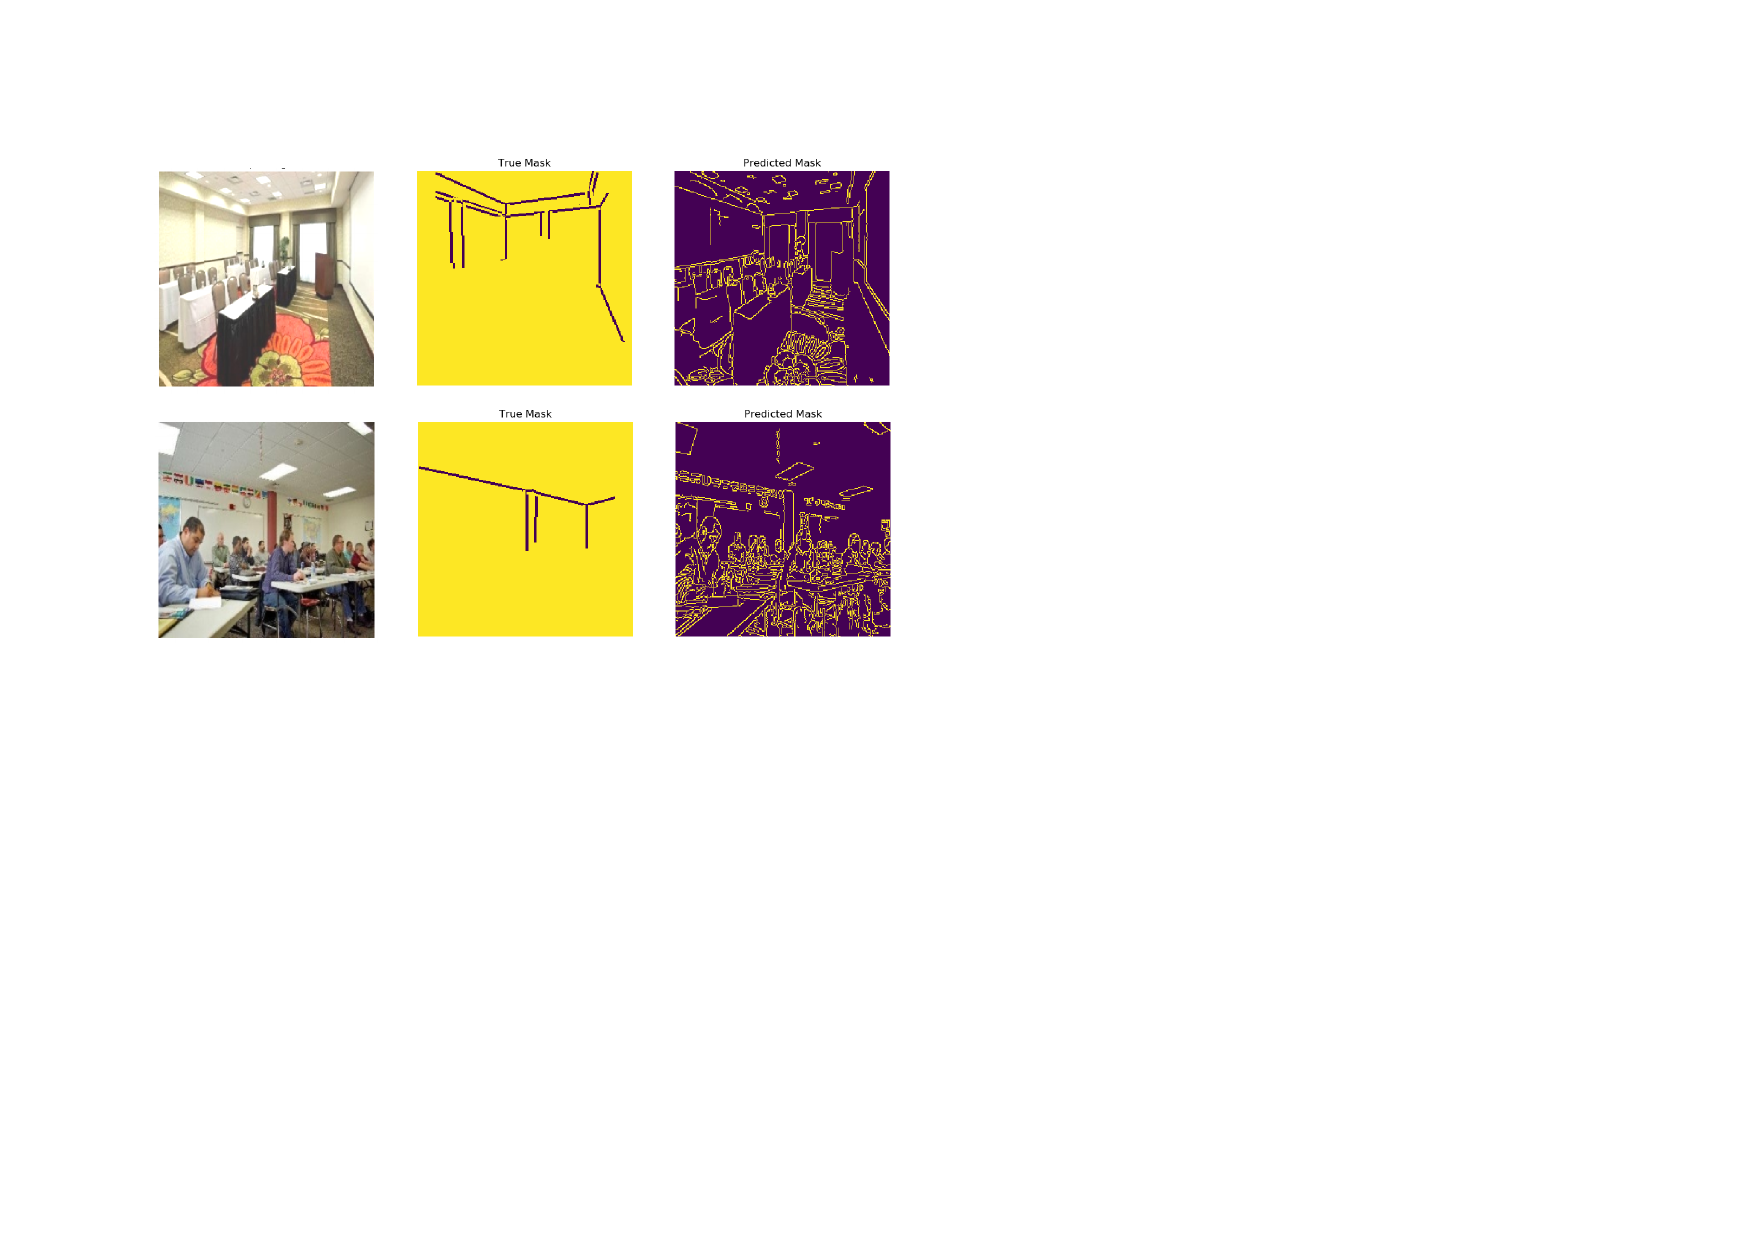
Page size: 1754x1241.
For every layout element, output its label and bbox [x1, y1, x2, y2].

picture [408, 150, 904, 399]
picture [155, 420, 380, 643]
picture [153, 168, 379, 394]
picture [401, 400, 899, 647]
